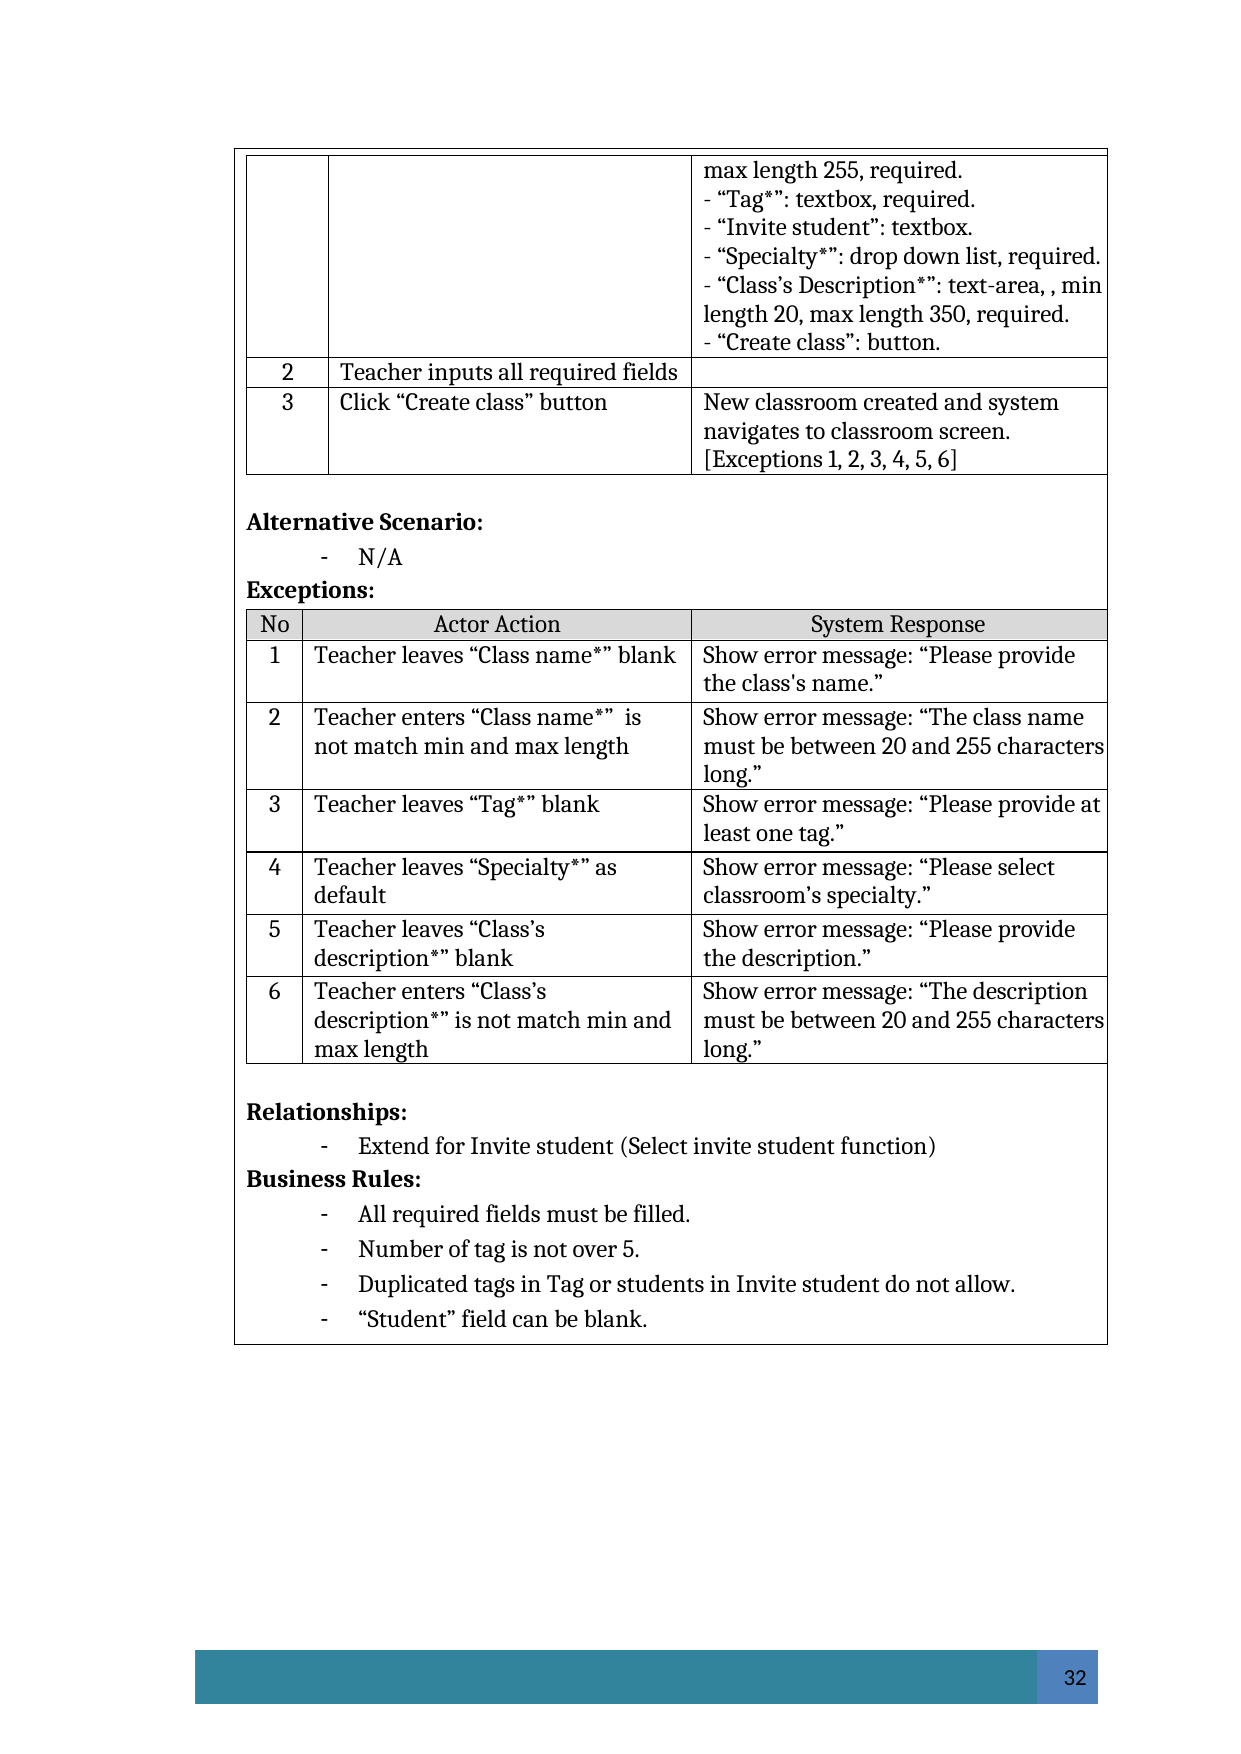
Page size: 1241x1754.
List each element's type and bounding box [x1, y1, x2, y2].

table_cell [235, 149, 1107, 1344]
